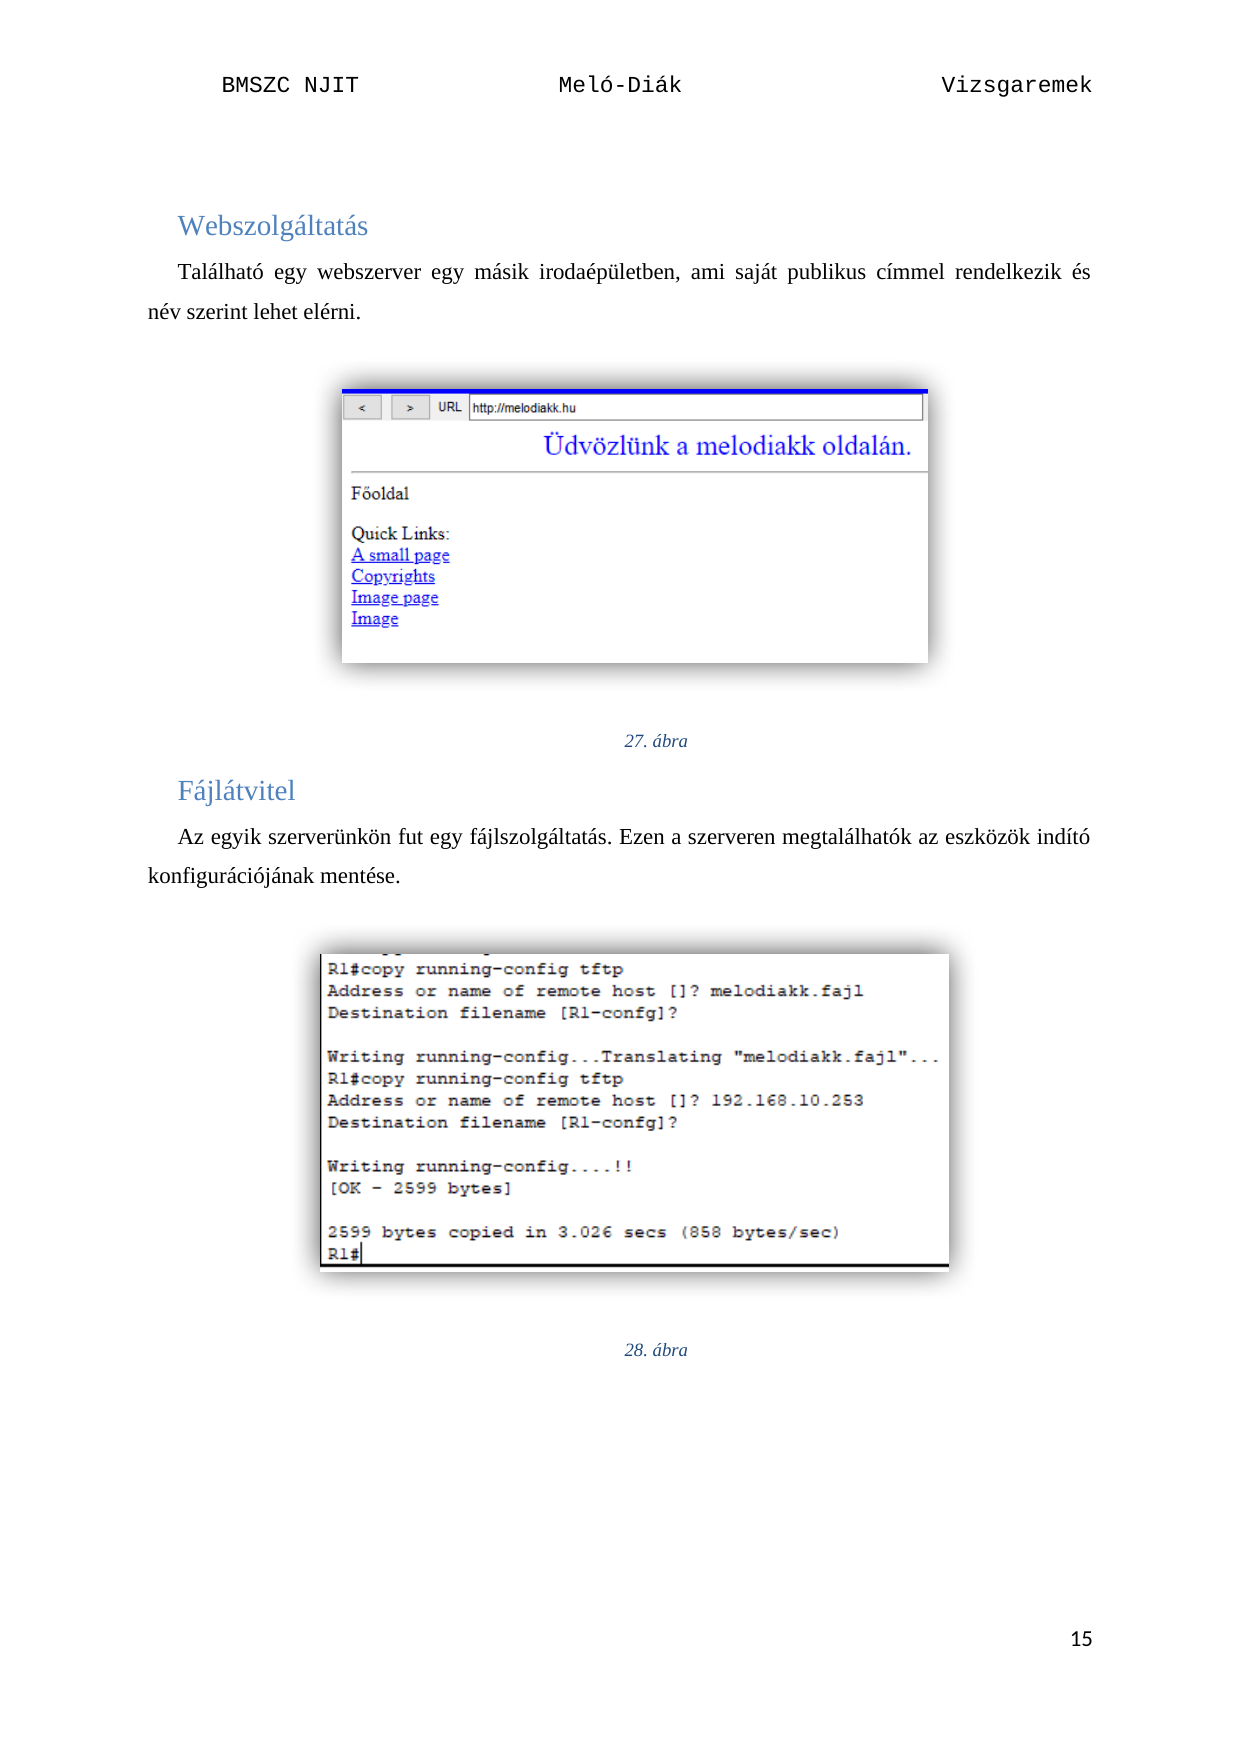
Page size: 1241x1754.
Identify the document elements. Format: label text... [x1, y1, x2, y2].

picture [320, 954, 949, 1272]
subtitle Fájlátvitel [148, 773, 1093, 806]
picture [342, 389, 928, 663]
text Az egyik szerverünkön fut egy fájlszolgáltatás. Ezen a szerveren megtalálhatók az eszközök indító konfigurációjának mentése. [148, 823, 1093, 889]
subtitle Webszolgáltatás [148, 208, 1093, 241]
text Található egy webszerver egy másik irodaépületben, ami saját publikus címmel rendelkezik és név szerint lehet elérni. [148, 258, 1093, 324]
